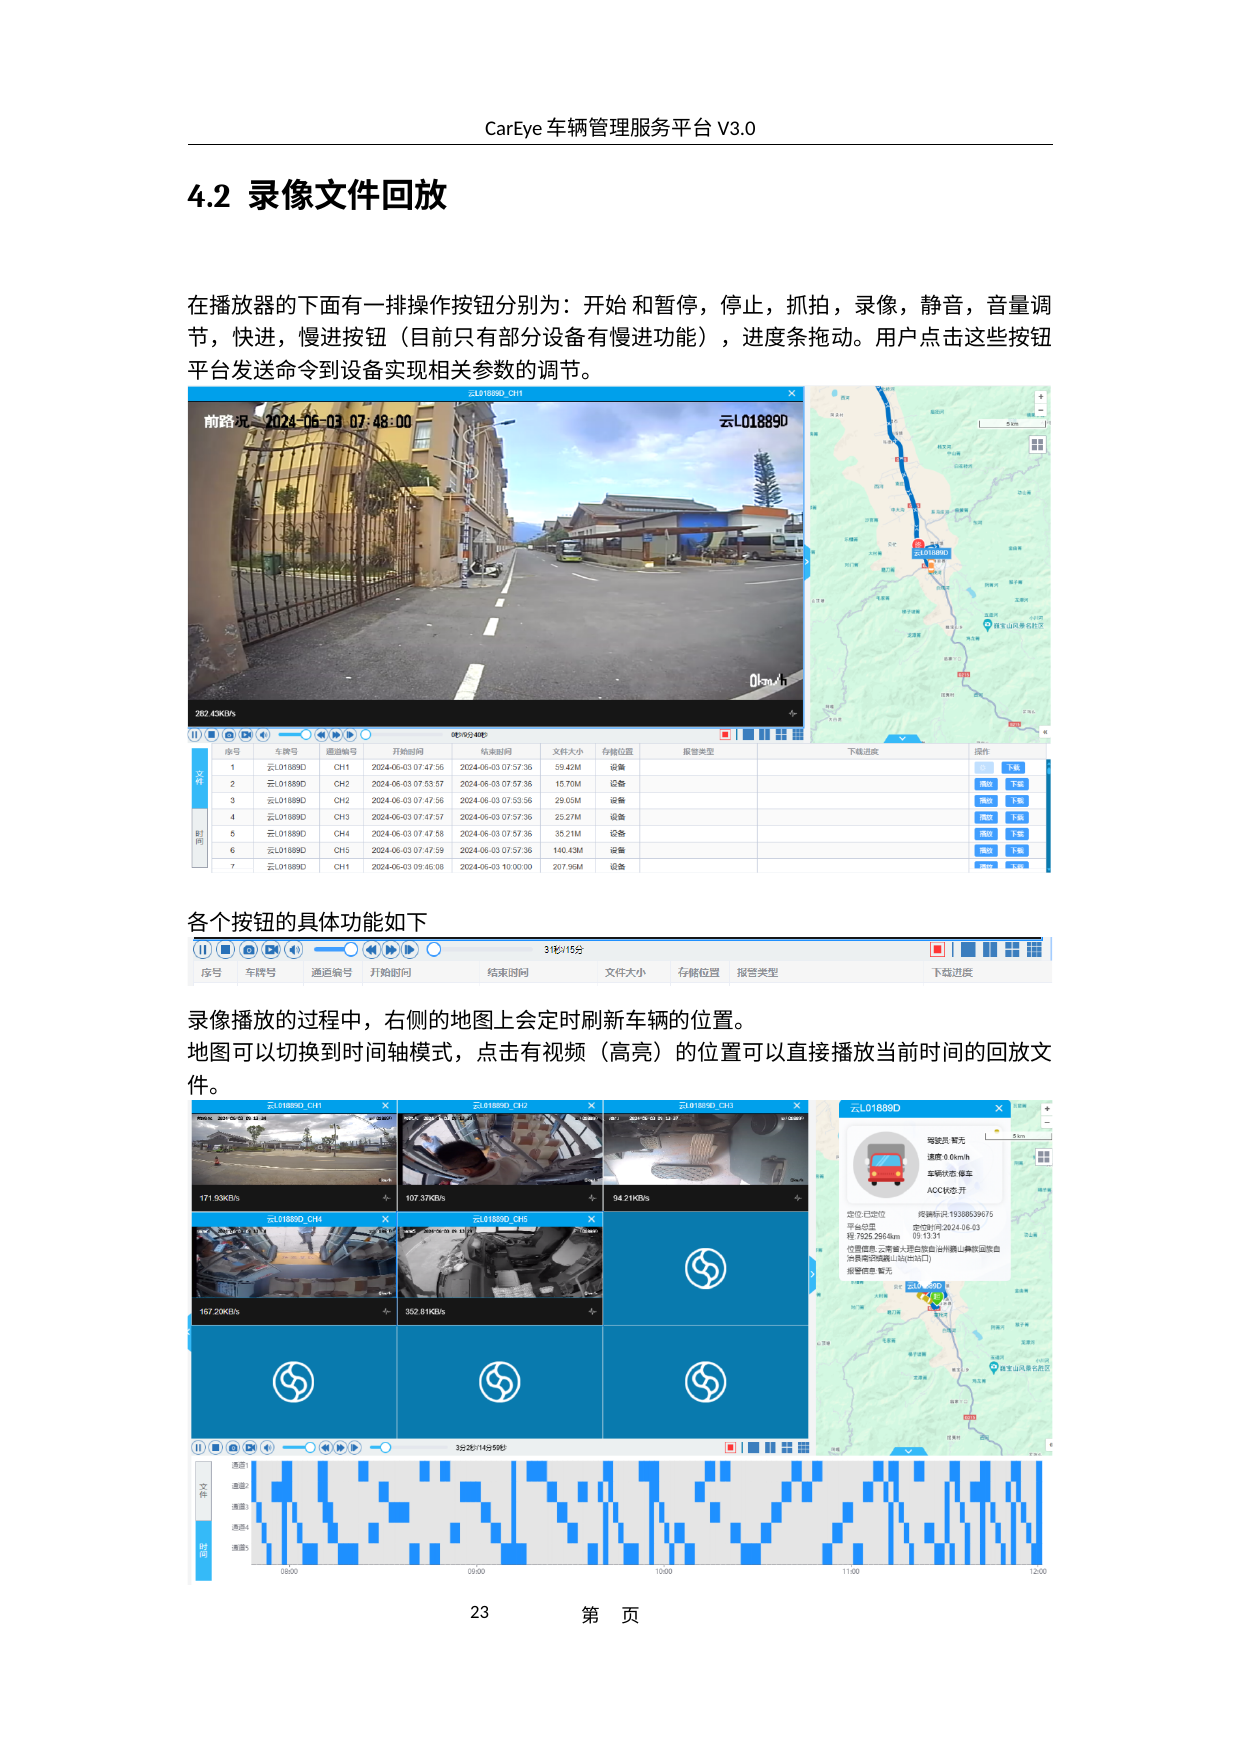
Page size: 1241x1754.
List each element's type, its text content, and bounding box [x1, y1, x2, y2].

picture [187, 1100, 1053, 1585]
picture [187, 937, 1053, 986]
picture [187, 385, 1051, 873]
text 在播放器的下面有一排操作按钮分别为：开始 和暂停，停止，抓拍，录像，静音，音量调节，快进，慢进按钮（目前只有部分设备有慢进功能），进度条拖动。用户点击这些按钮，平台发送命令到设备实现相关参数的调节。 [187, 287, 1053, 385]
text 地图可以切换到时间轴模式，点击有视频（高亮）的位置可以直接播放当前时间的回放文件。 [187, 1035, 1053, 1100]
picture [486, 391, 500, 395]
text 录像播放的过程中，右侧的地图上会定时刷新车辆的位置。 [187, 1002, 1053, 1035]
text 各个按钮的具体功能如下 [187, 905, 1053, 937]
subtitle 录像文件回放 [187, 160, 1053, 225]
